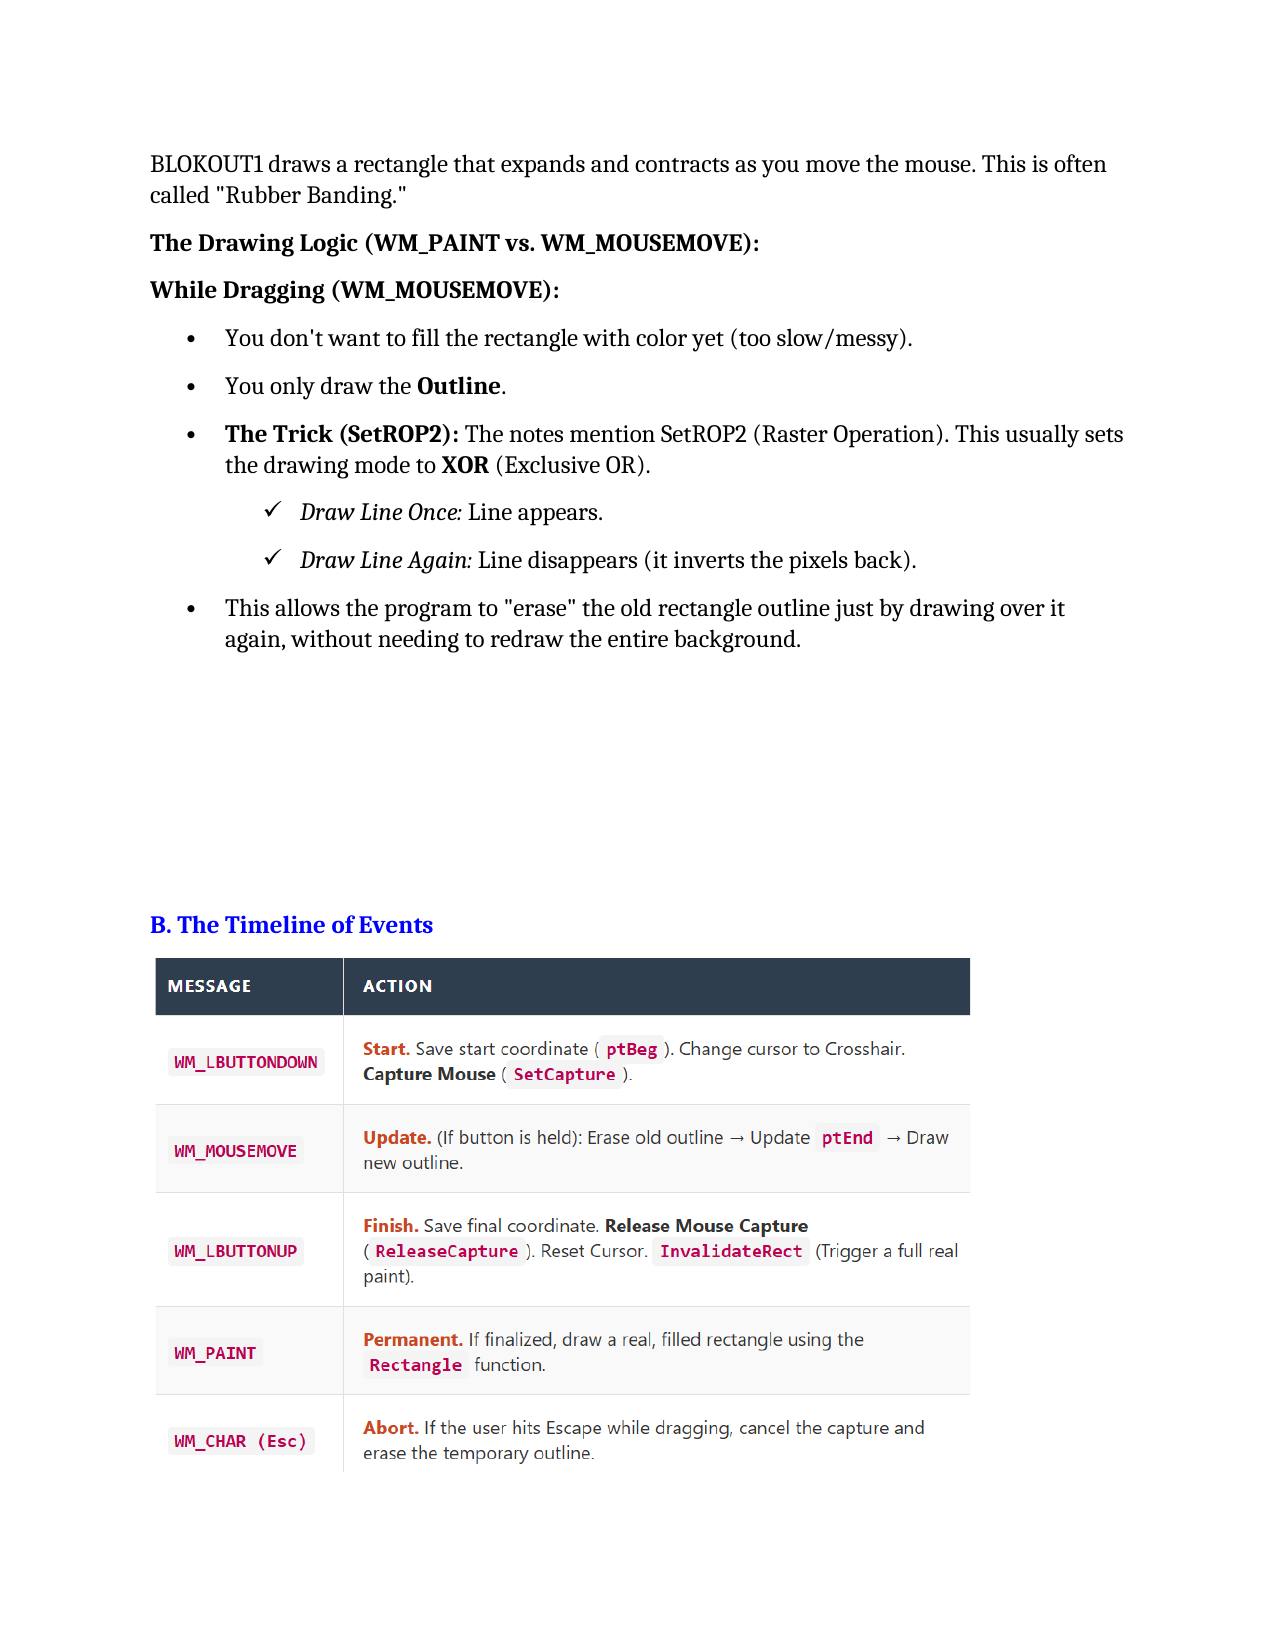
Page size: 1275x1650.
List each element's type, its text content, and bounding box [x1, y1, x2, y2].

text BLOKOUT1 draws a rectangle that expands and contracts as you move the mouse. This is often called "Rubber Banding." [150, 150, 1125, 210]
list This allows the program to "erase" the old rectangle outline just by drawing over it again, without needing to redraw the entire background. [187, 594, 1125, 653]
text B. The Timeline of Events [150, 911, 1125, 940]
list The Trick (SetROP2): The notes mention SetROP2 (Raster Operation). This usually sets the drawing mode to XOR (Exclusive OR). [187, 419, 1125, 479]
list You don't want to fill the rectangle with color yet (too slow/messy). [187, 324, 1125, 353]
list You only draw the Outline. [187, 372, 1125, 401]
text The Drawing Logic (WM_PAINT vs. WM_MOUSEMOVE): [150, 229, 1125, 257]
picture [155, 958, 970, 1472]
text While Dragging (WM_MOUSEMOVE): [150, 276, 1125, 305]
list Draw Line Once: Line appears. [262, 498, 1125, 527]
list Draw Line Again: Line disappears (it inverts the pixels back). [262, 546, 1125, 575]
